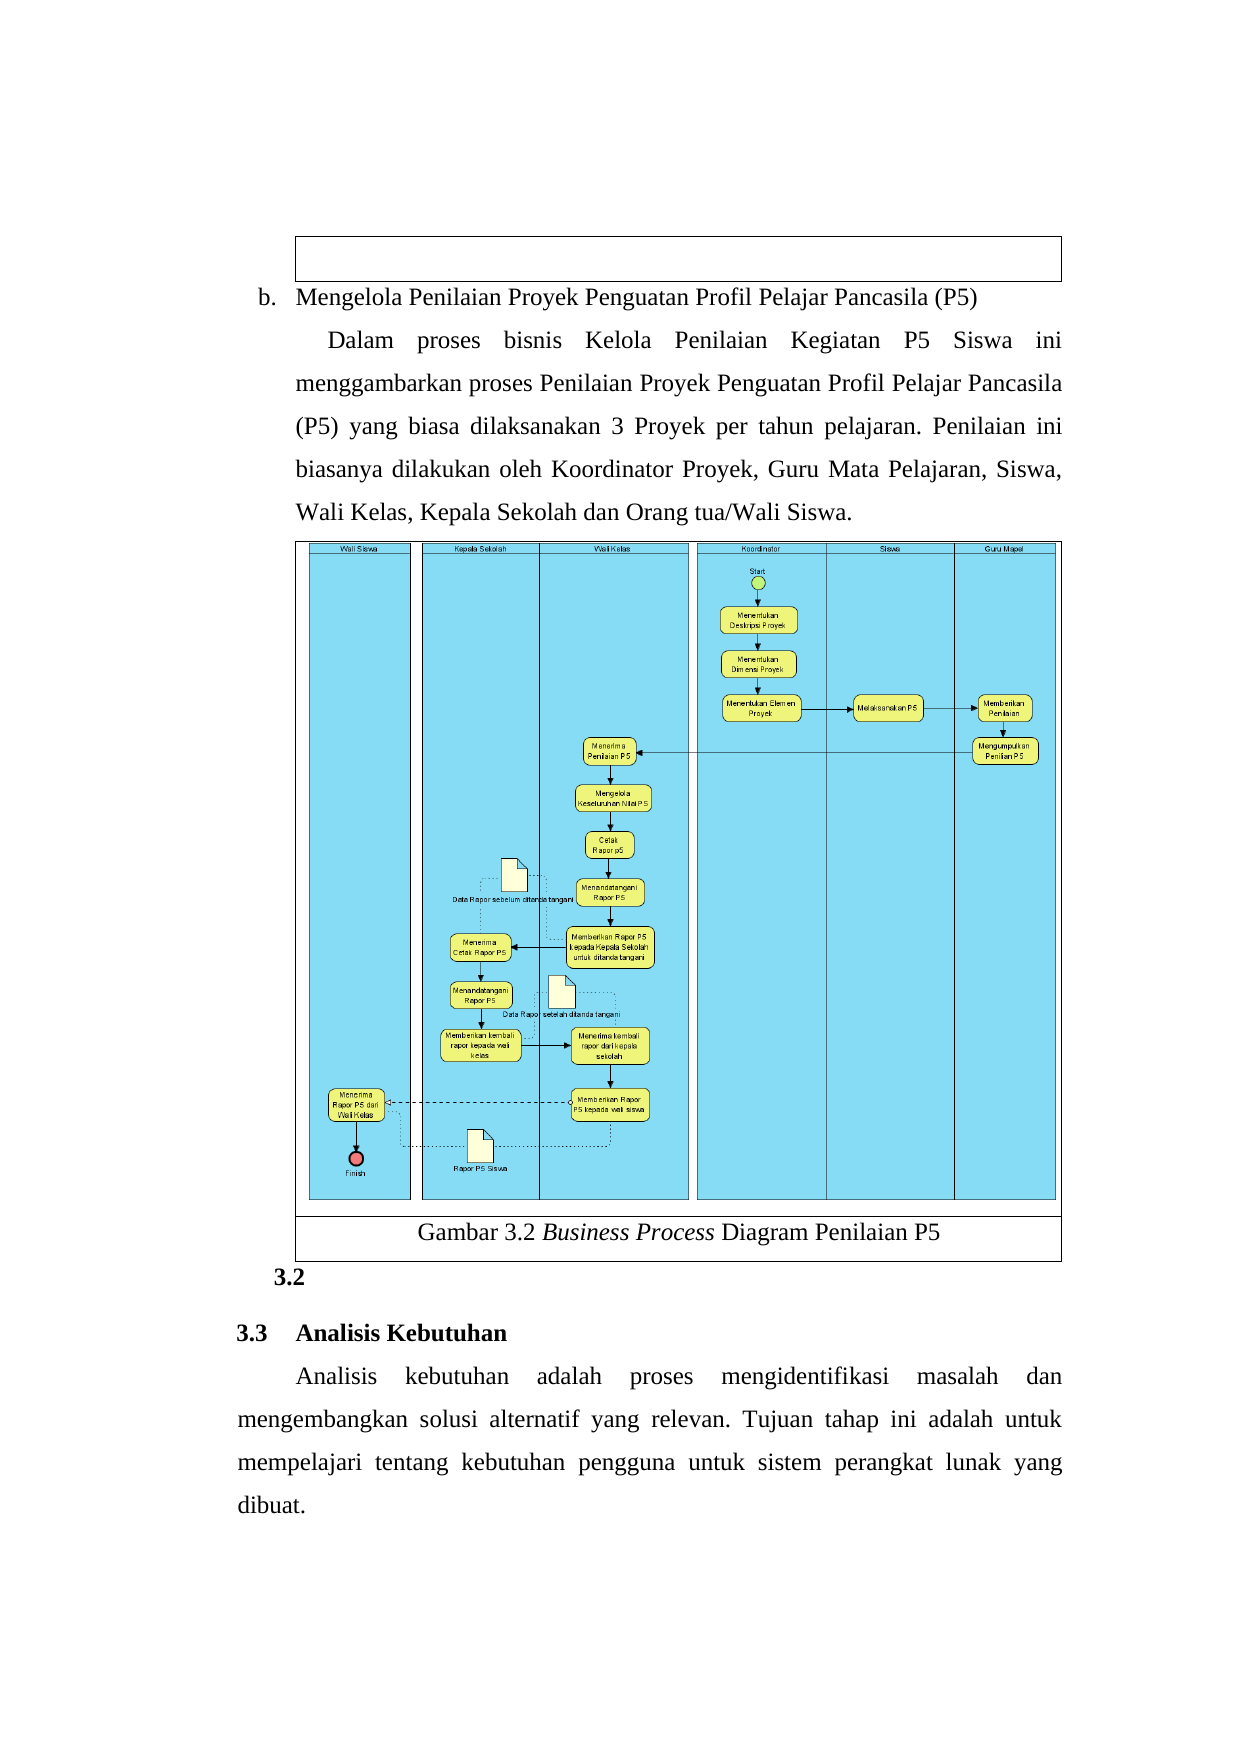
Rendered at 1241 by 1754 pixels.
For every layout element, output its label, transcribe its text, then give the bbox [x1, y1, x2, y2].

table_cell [296, 237, 1061, 281]
table_header [296, 542, 1061, 1216]
list Mengelola Penilaian Proyek Penguatan Profil Pelajar Pancasila (P5) [258, 282, 1063, 311]
picture [307, 542, 1058, 1202]
subtitle Analisis Kebutuhan [236, 1318, 1063, 1346]
table_cell Gambar 3.2 Business Process Diagram Penilaian P5 [296, 1217, 1061, 1261]
text Analisis kebutuhan adalah proses mengidentifikasi masalah dan mengembangkan solusi alternatif yang relevan. Tujuan tahap ini adalah untuk mempelajari tentang kebutuhan pengguna untuk sistem perangkat lunak yang dibuat. [237, 1361, 1063, 1519]
list Dalam proses bisnis Kelola Penilaian Kegiatan P5 Siswa ini menggambarkan proses Penilaian Proyek Penguatan Profil Pelajar Pancasila (P5) yang biasa dilaksanakan 3 Proyek per tahun pelajaran. Penilaian ini biasanya dilakukan oleh Koordinator Proyek, Guru Mata Pelajaran, Siswa, Wali Kelas, Kepala Sekolah dan Orang tua/Wali Siswa. [295, 325, 1063, 526]
